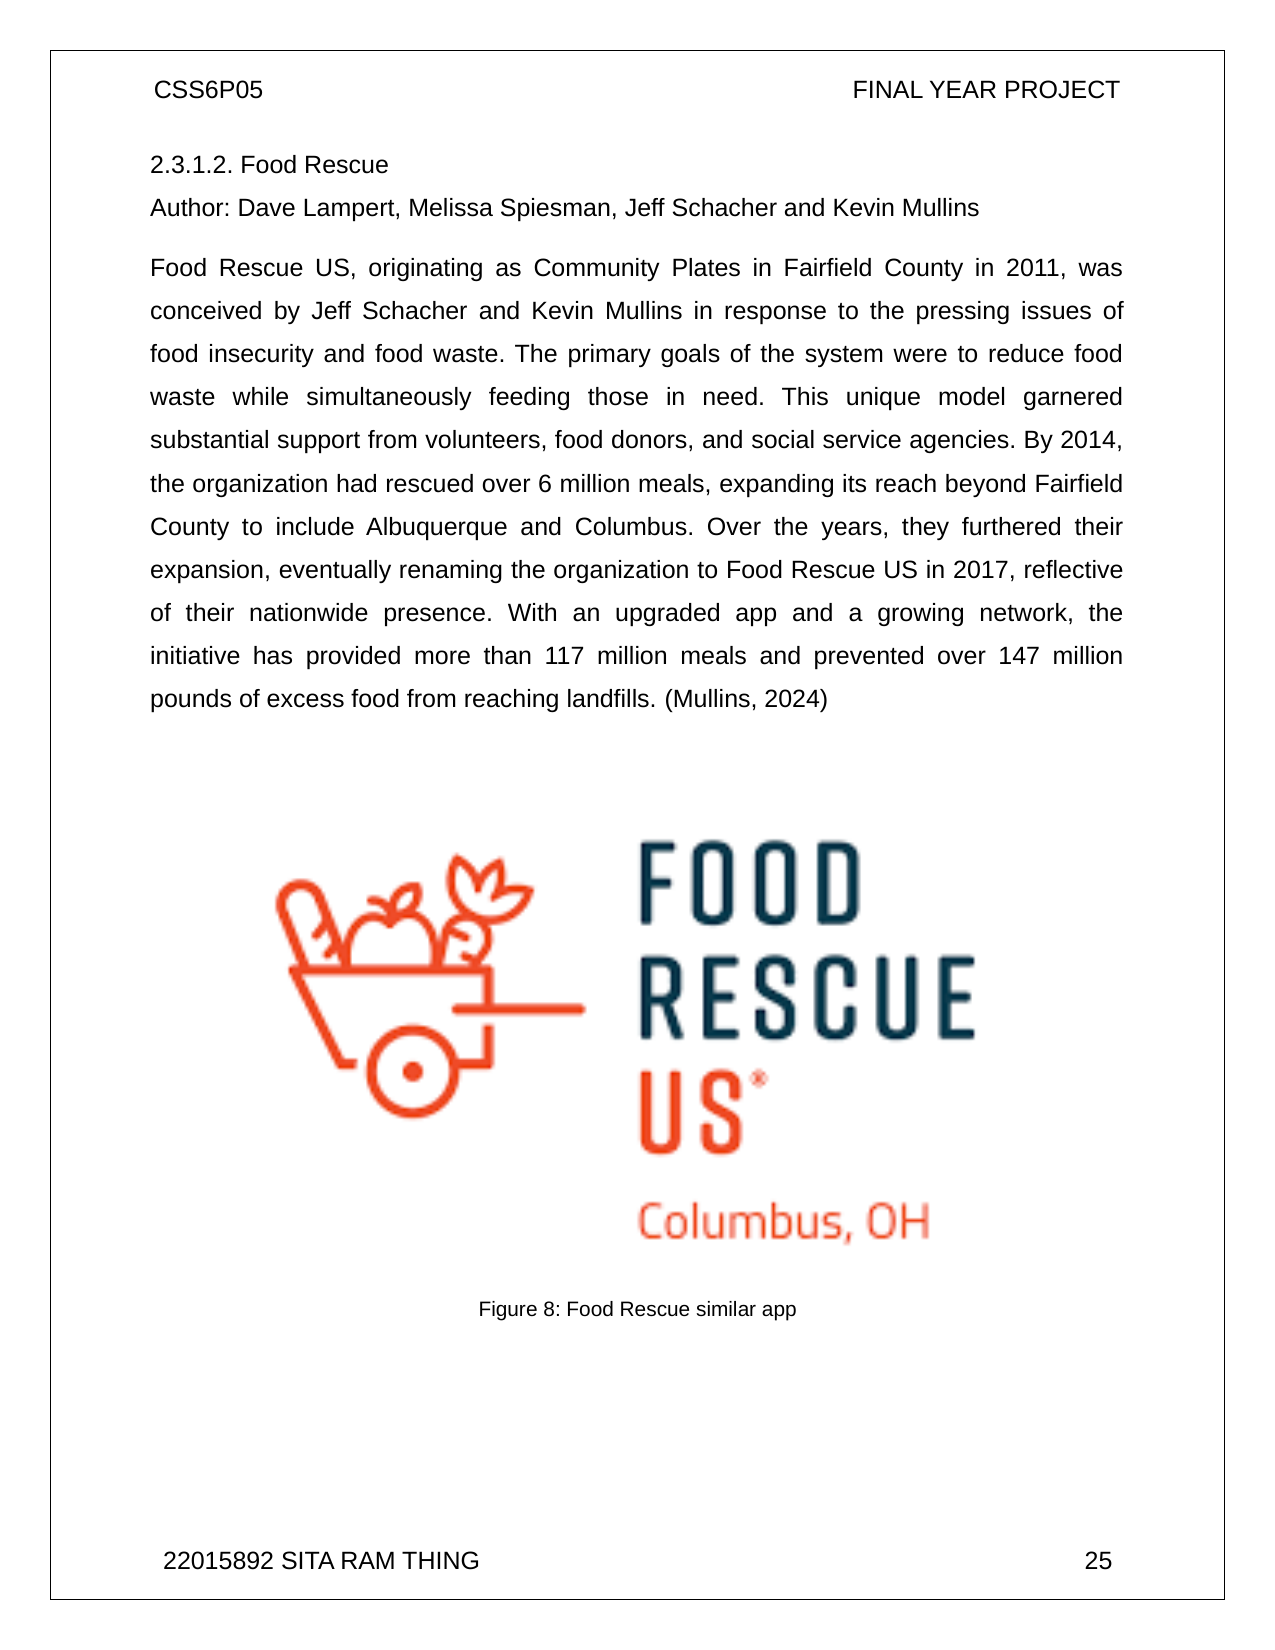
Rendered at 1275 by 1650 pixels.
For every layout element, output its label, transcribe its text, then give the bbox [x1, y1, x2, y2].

text Food Rescue US, originating as Community Plates in Fairfield County in 2011, was conceived by Jeff Schacher and Kevin Mullins in response to the pressing issues of food insecurity and food waste. The primary goals of the system were to reduce food waste while simultaneously feeding those in need. This unique model garnered substantial support from volunteers, food donors, and social service agencies. By 2014, the organization had rescued over 6 million meals, expanding its reach beyond Fairfield County to include Albuquerque and Columbus. Over the years, they furthered their expansion, eventually renaming the organization to Food Rescue US in 2017, reflective of their nationwide presence. With an upgraded app and a growing network, the initiative has provided more than 117 million meals and prevented over 147 million pounds of excess food from reaching landfills. [150, 253, 1125, 713]
text Figure 8: Food Rescue similar app [150, 1297, 1125, 1321]
subtitle 2.3.1.2. Food Rescue [150, 150, 1125, 179]
text Author: Dave Lampert, Melissa Spiesman, Jeff Schacher and Kevin Mullins [150, 193, 1125, 222]
picture [228, 743, 1047, 1267]
